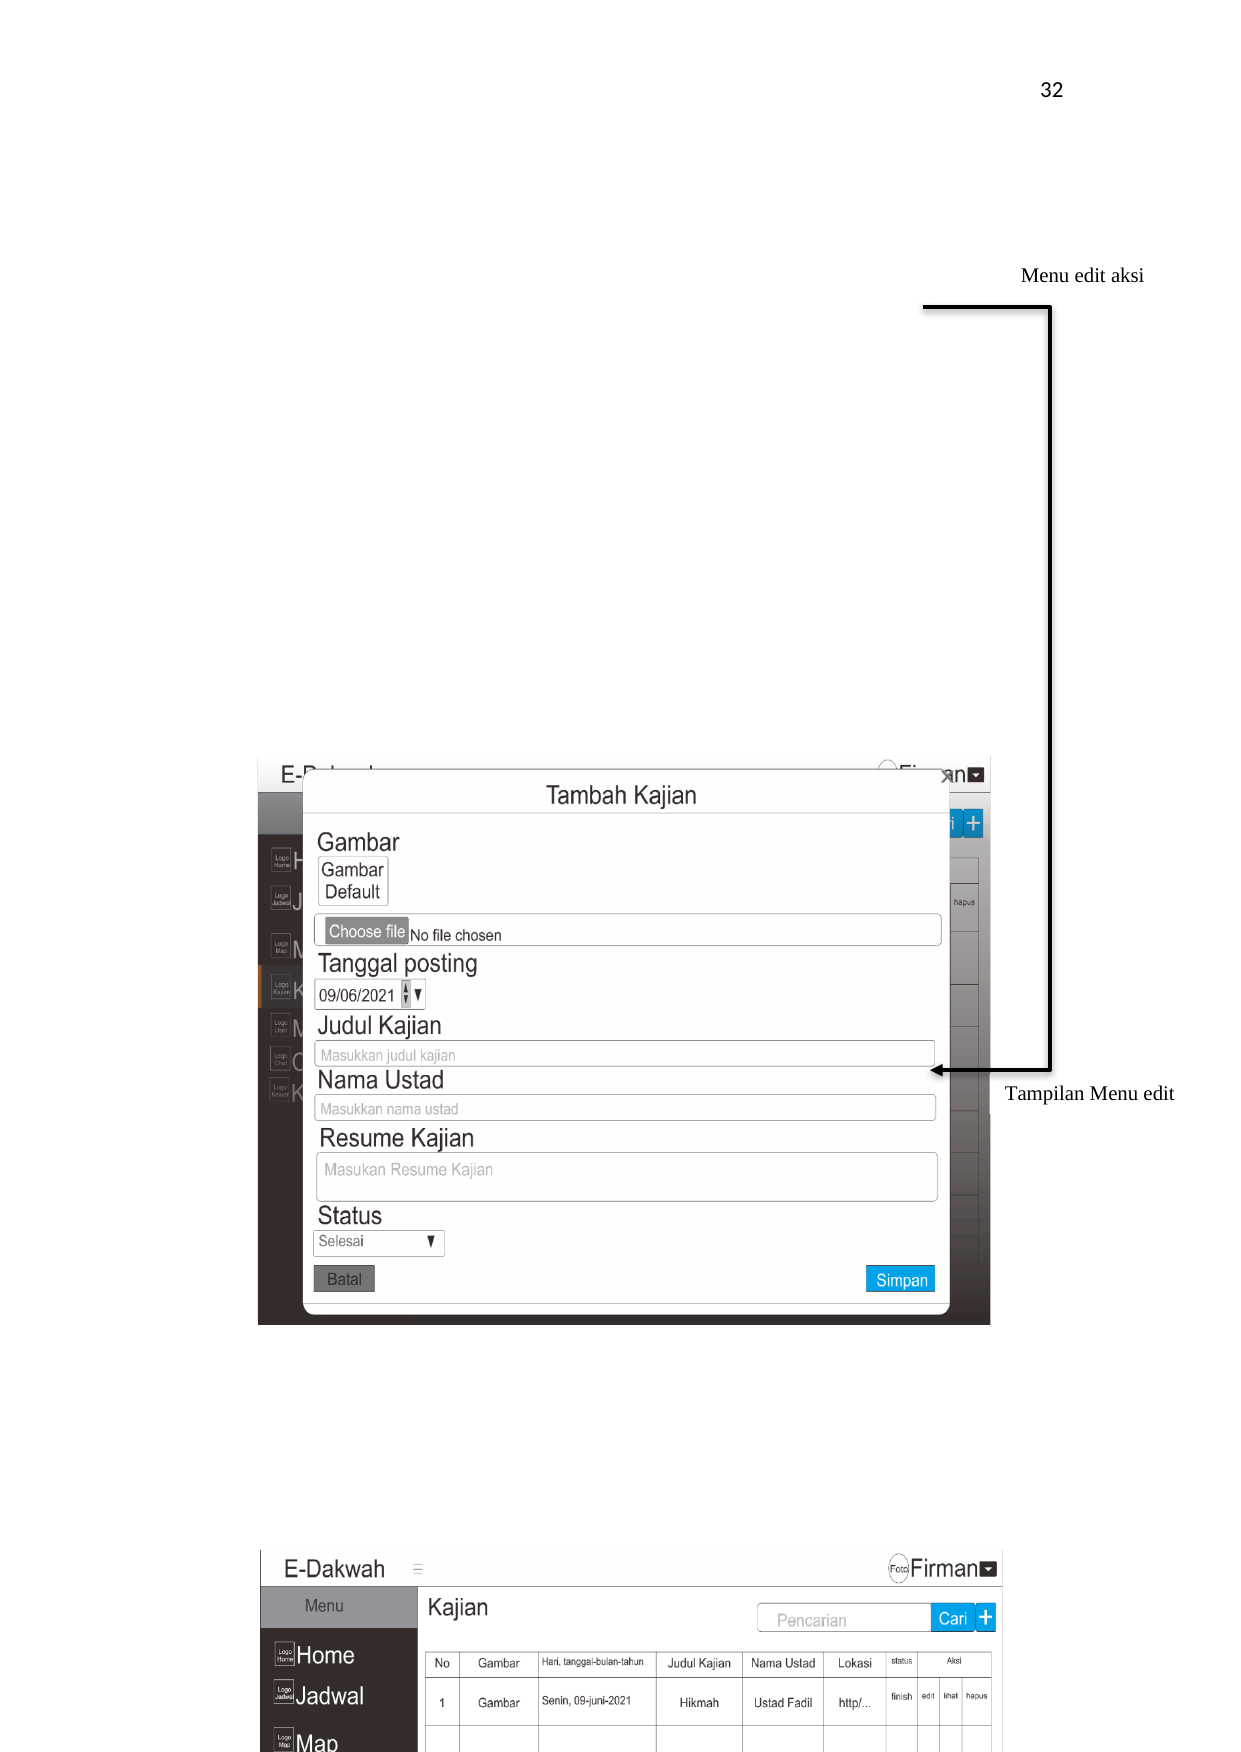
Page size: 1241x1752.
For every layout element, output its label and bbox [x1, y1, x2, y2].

picture [260, 1550, 1003, 1752]
picture [257, 756, 991, 1325]
